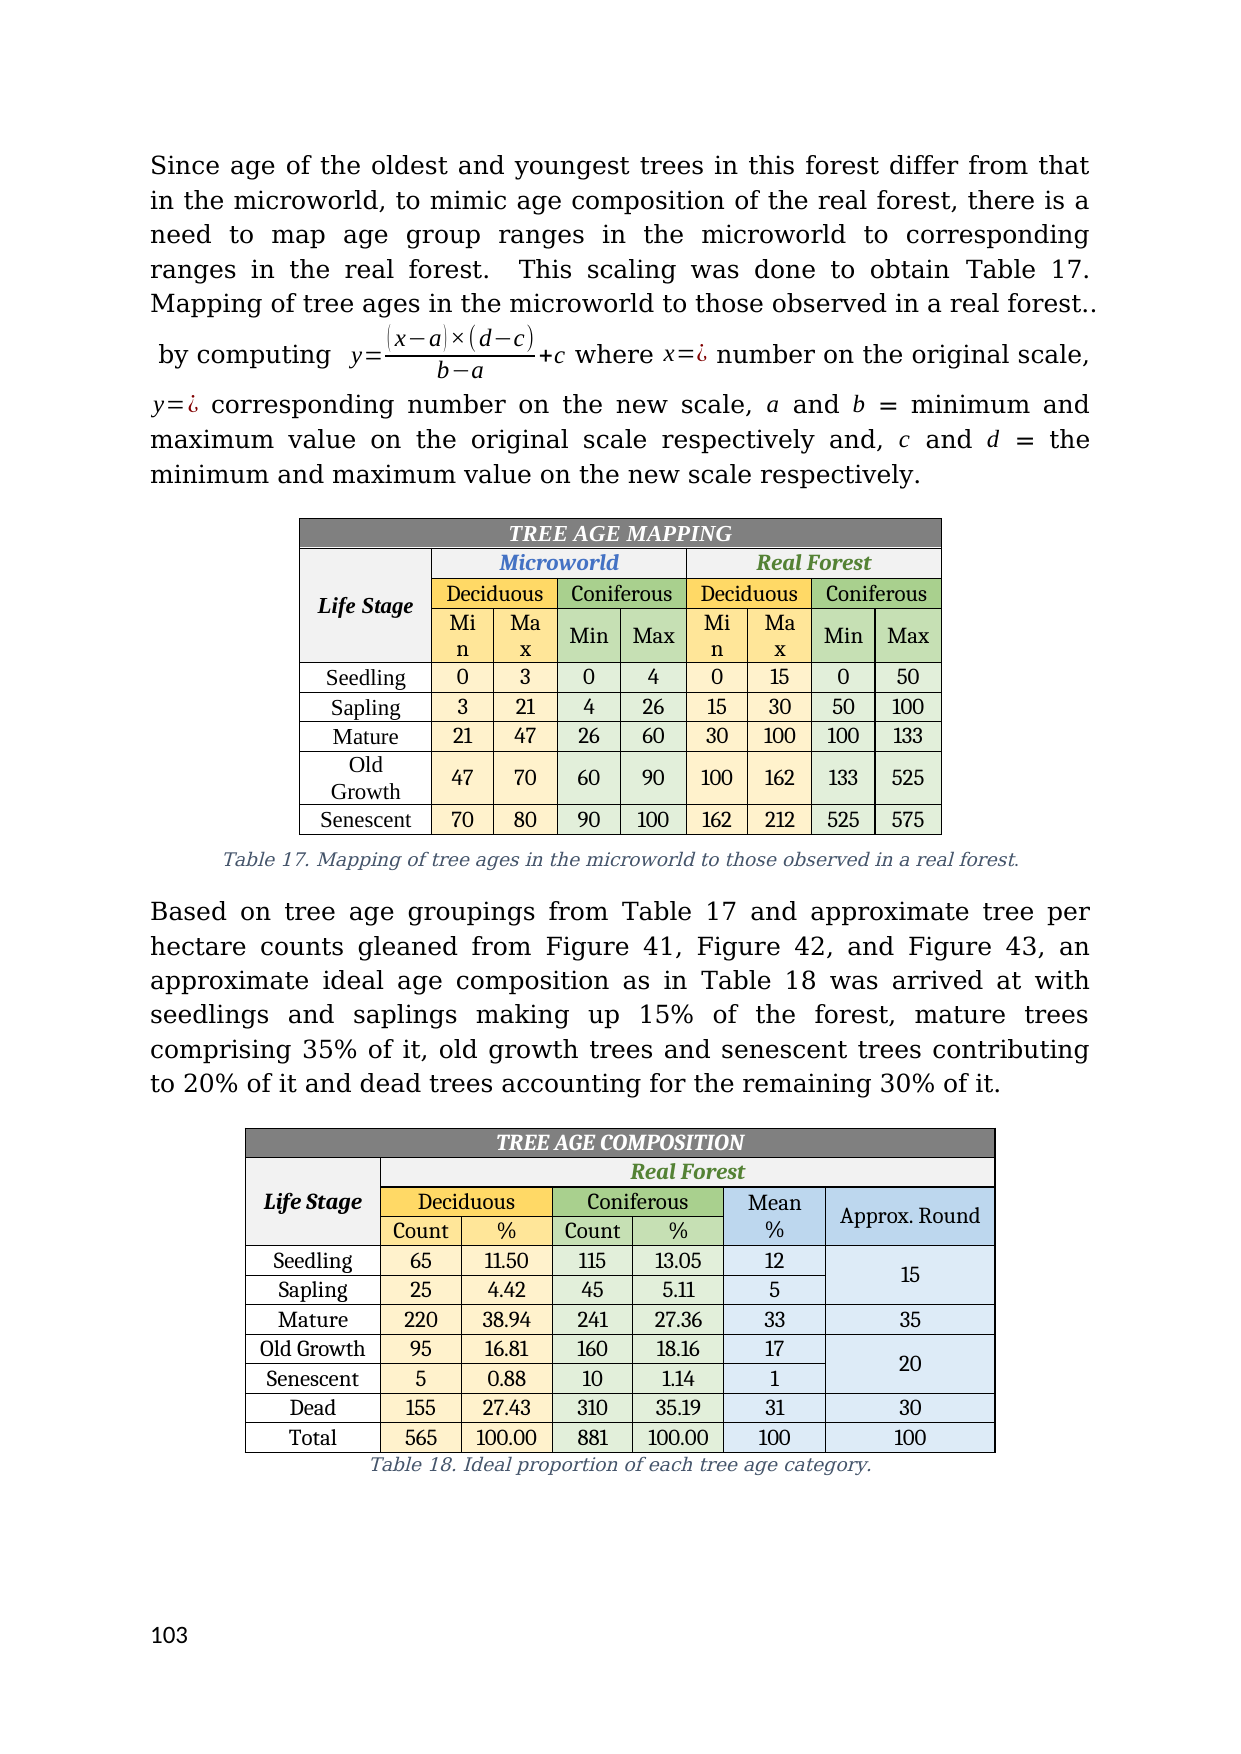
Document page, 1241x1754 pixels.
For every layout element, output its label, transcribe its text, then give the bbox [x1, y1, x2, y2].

table_cell 100 [826, 1423, 994, 1452]
table_cell 30 [687, 722, 747, 751]
table_cell 25 [381, 1276, 461, 1304]
table_cell Count [381, 1217, 461, 1245]
table_cell 1 [724, 1364, 825, 1393]
table_cell 241 [553, 1305, 632, 1334]
table_cell 21 [494, 693, 557, 721]
table_cell 0 [432, 663, 493, 692]
text Since age of the oldest and youngest trees in this forest differ from that in the microworld, to mimic age composition of the real forest, there is a need to map age group ranges in the microworld to corresponding ranges in the real forest. This scaling was done to obtain Table 17. Mapping of tree ages in the microworld to those observed in a real forest.. by computing where number on the original scale, corresponding number on the new scale, and = minimum and maximum value on the original scale respectively and, and = the minimum and maximum value on the new scale respectively. [150, 150, 1090, 488]
table_cell 0.88 [462, 1364, 552, 1393]
table_cell 100.00 [633, 1423, 723, 1452]
table_cell 100 [812, 722, 874, 751]
table_cell Sapling [300, 693, 431, 721]
text Table 17. Mapping of tree ages in the microworld to those observed in a real forest. [150, 847, 1090, 871]
table_cell 21 [432, 722, 493, 751]
table_cell 15 [748, 663, 811, 692]
table_cell Seedling [300, 663, 431, 692]
table_cell 881 [553, 1423, 632, 1452]
table_cell 10 [553, 1364, 632, 1393]
table_cell 70 [494, 752, 557, 804]
table_cell Min [687, 609, 747, 662]
table_cell 27.36 [633, 1305, 723, 1334]
table_cell % [633, 1217, 723, 1245]
table_cell Count [553, 1217, 632, 1245]
table_cell Deciduous [432, 579, 557, 608]
table_cell 115 [553, 1246, 632, 1275]
table_cell 212 [748, 805, 811, 834]
table_cell 100.00 [462, 1423, 552, 1452]
table_cell Life Stage [246, 1158, 380, 1245]
table_cell 26 [621, 693, 686, 721]
table_cell 5.11 [633, 1276, 723, 1304]
table_cell 50 [876, 663, 941, 692]
table_cell 17 [724, 1335, 825, 1363]
table_cell 12 [724, 1246, 825, 1275]
table_cell 5 [381, 1364, 461, 1393]
table_cell 4.42 [462, 1276, 552, 1304]
table_cell Senescent [246, 1364, 380, 1393]
table_cell Min [812, 609, 874, 662]
table_cell 35.19 [633, 1394, 723, 1422]
table_cell Max [494, 609, 557, 662]
table_cell 30 [748, 693, 811, 721]
table_cell 95 [381, 1335, 461, 1363]
table_cell Max [748, 609, 811, 662]
table_cell Max [621, 609, 686, 662]
table_cell 33 [724, 1305, 825, 1334]
table_cell 100 [621, 805, 686, 834]
table_cell % [462, 1217, 552, 1245]
table_cell 4 [558, 693, 620, 721]
table_cell 162 [687, 805, 747, 834]
table_cell 100 [748, 722, 811, 751]
table_cell 525 [876, 752, 941, 804]
table_cell 162 [748, 752, 811, 804]
table_cell 13.05 [633, 1246, 723, 1275]
table_cell 20 [826, 1335, 994, 1393]
table_cell 47 [494, 722, 557, 751]
table_cell Old Growth [300, 752, 431, 804]
table_cell 15 [826, 1246, 994, 1304]
table_cell Mature [246, 1305, 380, 1334]
table_cell Real Forest [687, 549, 941, 578]
table_cell Max [876, 609, 941, 662]
table_cell Deciduous [687, 579, 811, 608]
table_cell 0 [812, 663, 874, 692]
table_cell Mature [300, 722, 431, 751]
table_cell 38.94 [462, 1305, 552, 1334]
table_cell 26 [558, 722, 620, 751]
table_cell Min [558, 609, 620, 662]
table_cell 70 [432, 805, 493, 834]
table_cell Coniferous [558, 579, 686, 608]
table_cell Real Forest [381, 1158, 994, 1186]
table_cell 90 [558, 805, 620, 834]
table_cell 47 [432, 752, 493, 804]
table_cell 5 [724, 1276, 825, 1304]
table_cell Coniferous [812, 579, 941, 608]
table_cell Life Stage [300, 549, 431, 662]
table_cell 27.43 [462, 1394, 552, 1422]
table_cell 310 [553, 1394, 632, 1422]
table_cell 35 [826, 1305, 994, 1334]
table_cell 0 [687, 663, 747, 692]
table_cell Total [246, 1423, 380, 1452]
table_cell Deciduous [381, 1188, 552, 1216]
table_cell 100 [687, 752, 747, 804]
table_cell 575 [876, 805, 941, 834]
text Based on tree age groupings from Table 17 and approximate tree per hectare counts gleaned from Figure 41, Figure 42, and Figure 43, an approximate ideal age composition as in Table 18 was arrived at with seedlings and saplings making up 15% of the forest, mature trees comprising 35% of it, old growth trees and senescent trees contributing to 20% of it and dead trees accounting for the remaining 30% of it. [150, 896, 1090, 1098]
table_cell 160 [553, 1335, 632, 1363]
table_cell Mean % [724, 1188, 825, 1245]
table_cell 133 [876, 722, 941, 751]
table_cell 565 [381, 1423, 461, 1452]
table_cell 100 [876, 693, 941, 721]
table_cell 65 [381, 1246, 461, 1275]
text Table 18. Ideal proportion of each tree age category. [150, 1453, 1090, 1475]
table_cell Old Growth [246, 1335, 380, 1363]
table_cell 90 [621, 752, 686, 804]
table_cell Approx. Round [826, 1188, 994, 1245]
table_cell 30 [826, 1394, 994, 1422]
table_cell 3 [494, 663, 557, 692]
table_cell 155 [381, 1394, 461, 1422]
table_cell 3 [432, 693, 493, 721]
table_cell 18.16 [633, 1335, 723, 1363]
table_cell 45 [553, 1276, 632, 1304]
table_cell 16.81 [462, 1335, 552, 1363]
table_cell 133 [812, 752, 874, 804]
table_cell 0 [558, 663, 620, 692]
table_cell 15 [687, 693, 747, 721]
table_header TREE AGE COMPOSITION [246, 1129, 994, 1157]
table_cell Microworld [432, 549, 686, 578]
table_cell 60 [621, 722, 686, 751]
table_header TREE AGE MAPPING [300, 519, 941, 547]
table_cell Coniferous [553, 1188, 723, 1216]
table_cell 50 [812, 693, 874, 721]
table_cell 31 [724, 1394, 825, 1422]
table_cell 80 [494, 805, 557, 834]
table_cell 60 [558, 752, 620, 804]
table_cell Seedling [246, 1246, 380, 1275]
table_cell 1.14 [633, 1364, 723, 1393]
table_cell 100 [724, 1423, 825, 1452]
table_cell 220 [381, 1305, 461, 1334]
table_cell Senescent [300, 805, 431, 834]
table_cell Dead [246, 1394, 380, 1422]
table_cell 525 [812, 805, 874, 834]
table_cell 4 [621, 663, 686, 692]
table_cell Sapling [246, 1276, 380, 1304]
table_cell Min [432, 609, 493, 662]
table_cell 11.50 [462, 1246, 552, 1275]
